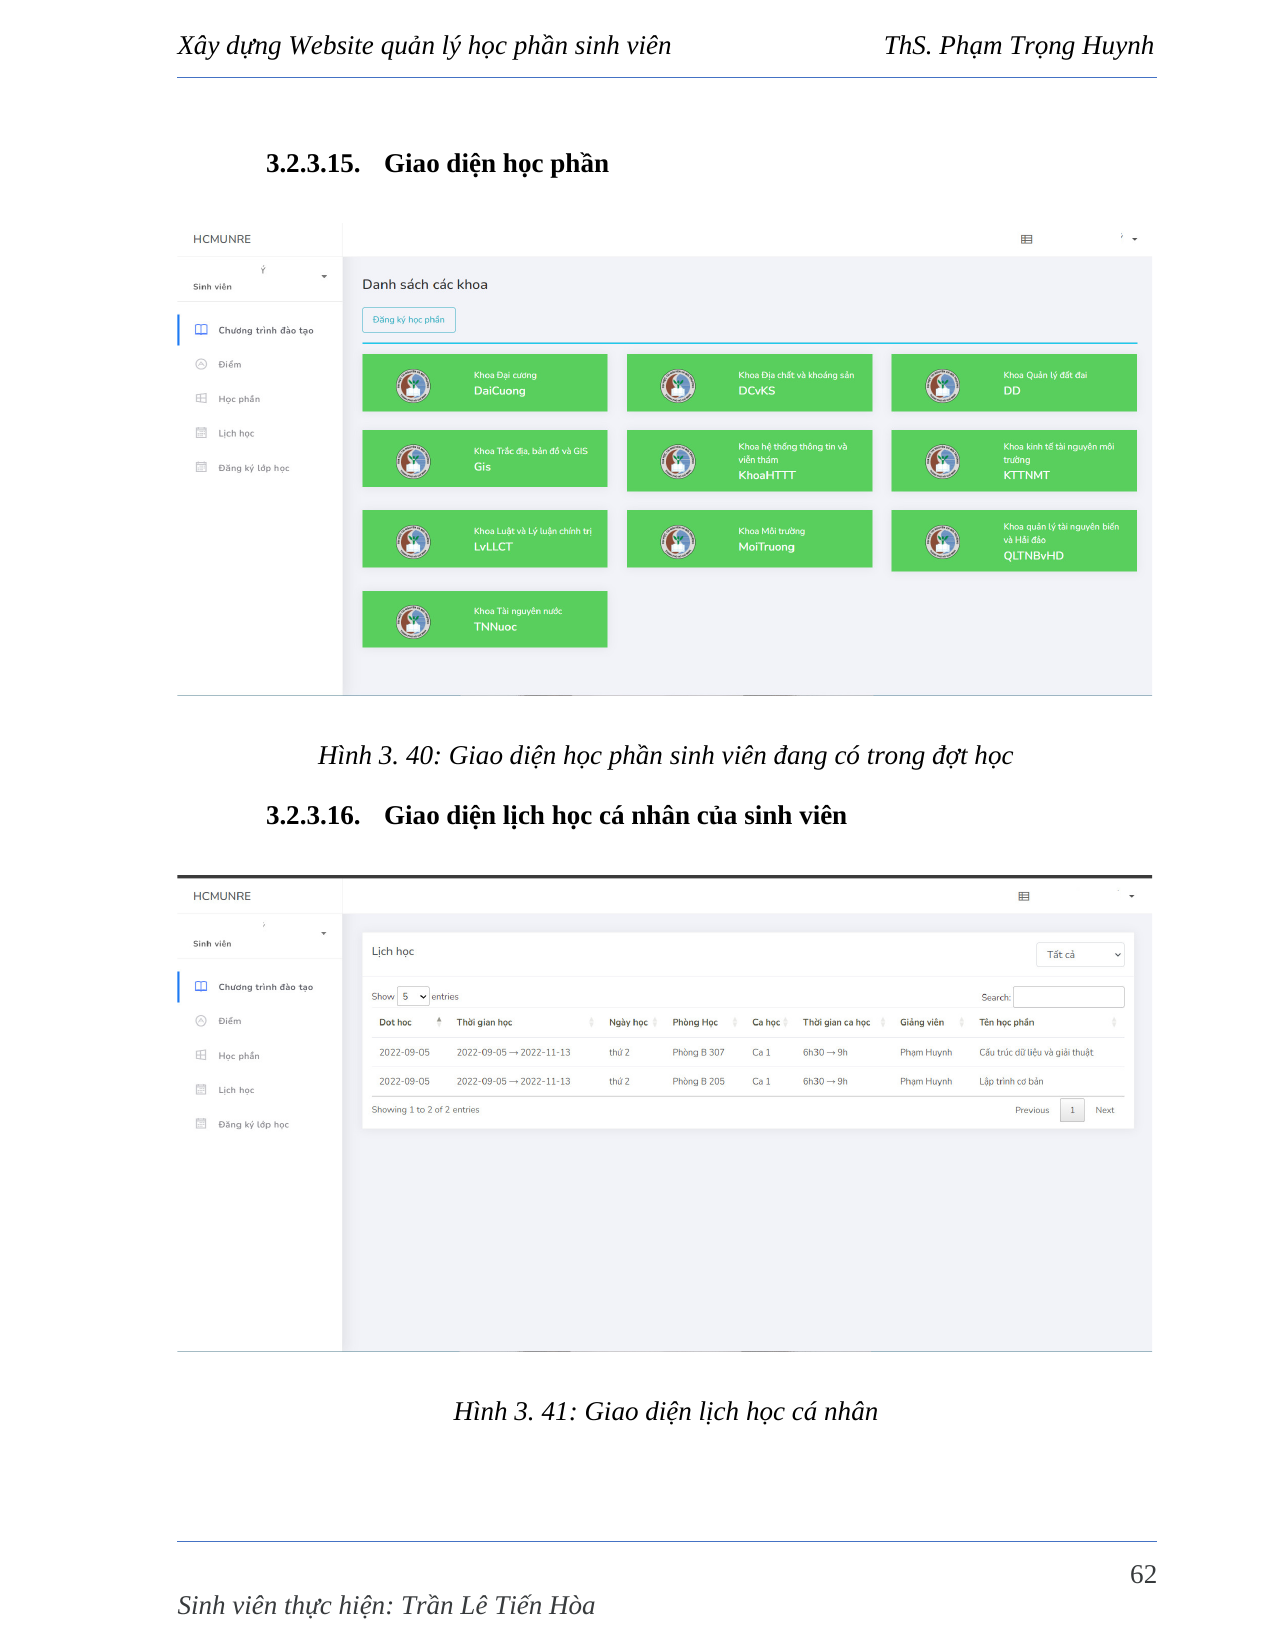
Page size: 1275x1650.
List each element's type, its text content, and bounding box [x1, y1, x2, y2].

list Giao diện học phần [177, 147, 1157, 178]
text Hình 3. 41: Giao diện lịch học cá nhân [177, 1394, 1157, 1426]
picture [177, 223, 1153, 696]
picture [177, 875, 1153, 1352]
text Hình 3. 40: Giao diện học phần sinh viên đang có trong đợt học [177, 739, 1157, 770]
list Giao diện lịch học cá nhân của sinh viên [177, 799, 1157, 830]
